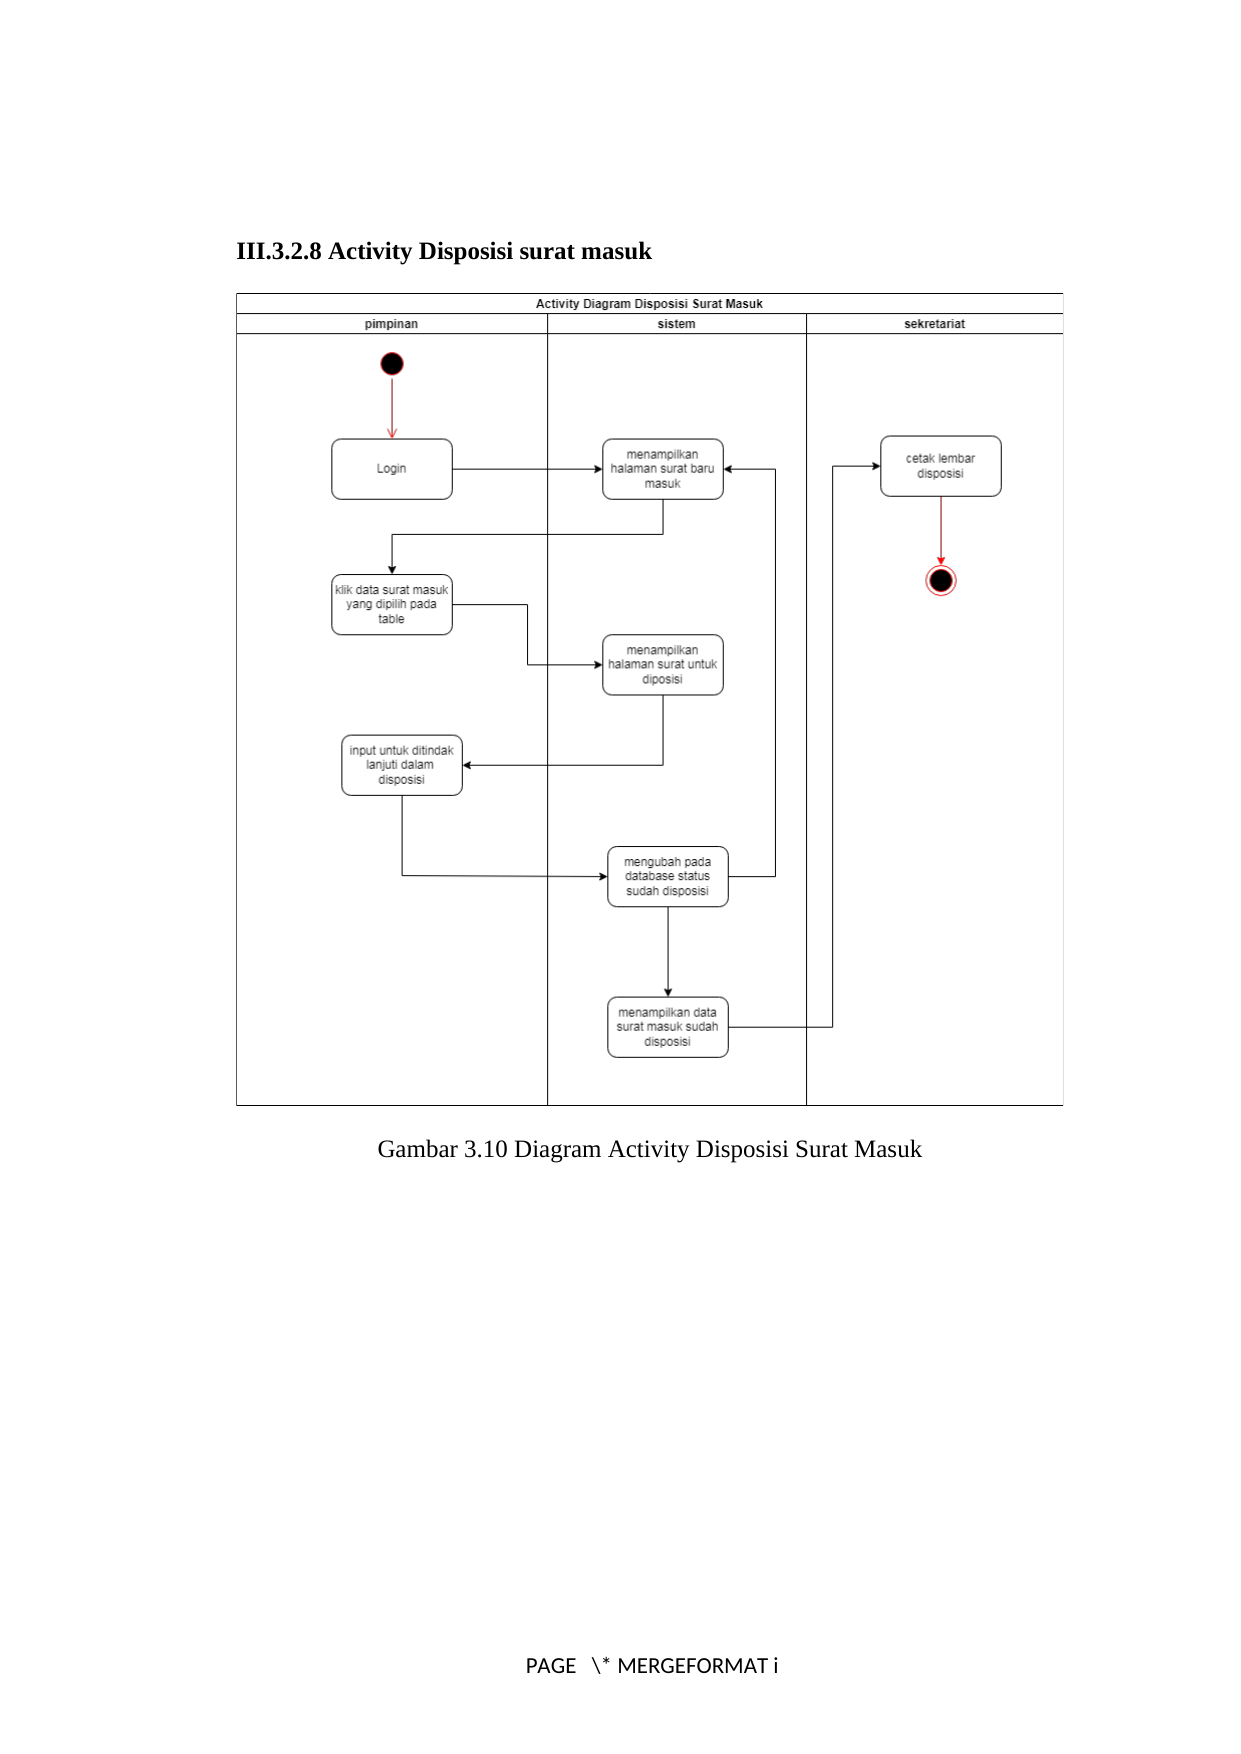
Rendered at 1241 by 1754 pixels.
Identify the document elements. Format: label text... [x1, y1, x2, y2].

text Gambar 3.10 Diagram Activity Disposisi Surat Masuk [236, 1134, 1063, 1163]
subtitle Activity Disposisi surat masuk [236, 236, 1063, 293]
picture [236, 293, 1064, 1106]
